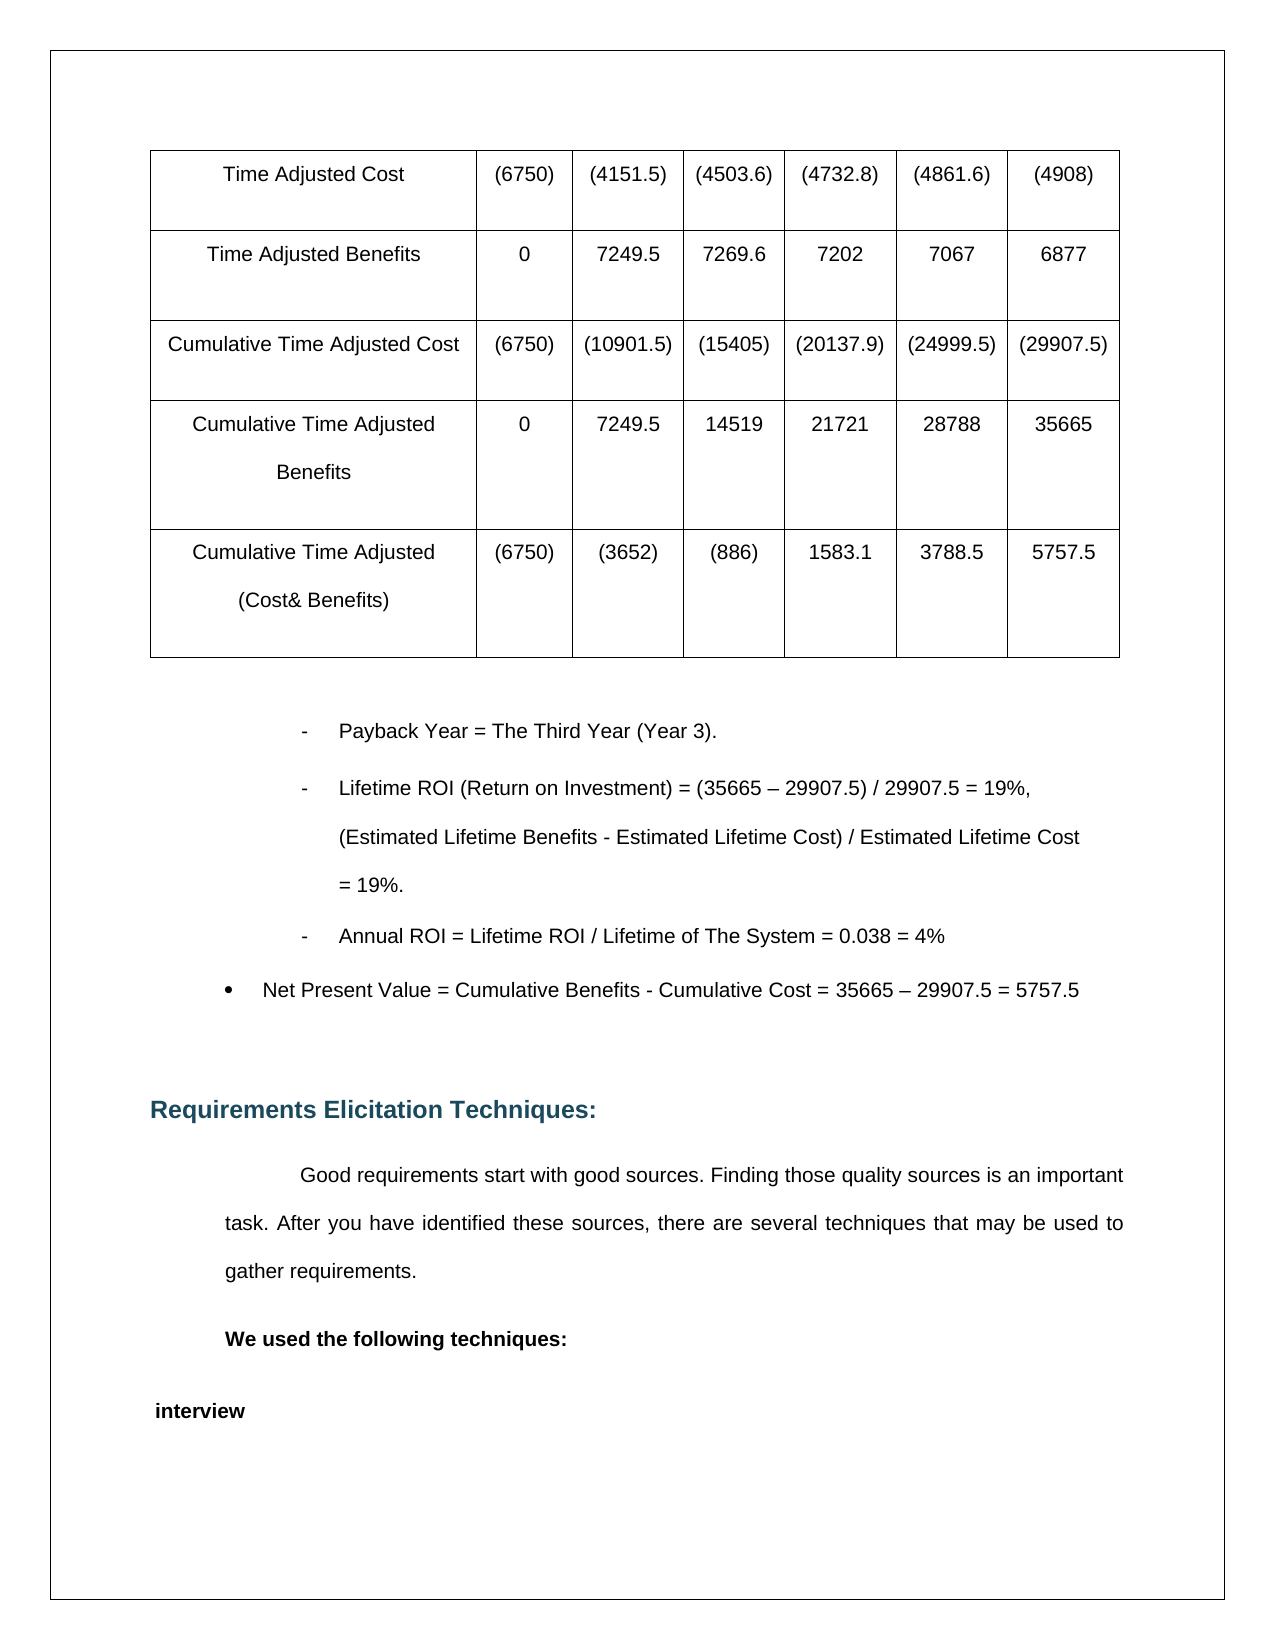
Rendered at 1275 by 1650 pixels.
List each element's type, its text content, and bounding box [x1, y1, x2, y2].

table_cell (4861.6) [897, 151, 1007, 230]
subtitle Requirements Elicitation Techniques: [150, 1095, 1125, 1123]
table_cell 7067 [897, 231, 1007, 320]
list Payback Year = The Third Year (Year 3). [301, 716, 1081, 744]
table_cell 0 [477, 231, 572, 320]
table_cell 35665 [1008, 401, 1119, 528]
table_cell 7249.5 [573, 401, 683, 528]
list Lifetime ROI (Return on Investment) = (35665 – 29907.5) / 29907.5 = 19%, (Estimated Lifetime Benefits - Estimated Lifetime Cost) / Estimated Lifetime Cost = 19%. [301, 773, 1081, 897]
text We used the following techniques: [150, 1327, 1081, 1351]
table_cell (4732.8) [785, 151, 896, 230]
table_cell 7202 [785, 231, 896, 320]
table_cell 21721 [785, 401, 896, 528]
table_cell Time Adjusted Cost [151, 151, 476, 230]
table_cell Cumulative Time Adjusted Cost [151, 321, 476, 400]
text interview [150, 1398, 1081, 1422]
table_cell 1583.1 [785, 530, 896, 657]
table_cell 14519 [684, 401, 784, 528]
table_cell (4151.5) [573, 151, 683, 230]
table_cell 7249.5 [573, 231, 683, 320]
table_cell (10901.5) [573, 321, 683, 400]
list Annual ROI = Lifetime ROI / Lifetime of The System = 0.038 = 4% [301, 921, 1081, 949]
table_cell Cumulative Time Adjusted Benefits [151, 401, 476, 528]
table_cell Time Adjusted Benefits [151, 231, 476, 320]
table_cell 0 [477, 401, 572, 528]
table_cell (4503.6) [684, 151, 784, 230]
table_cell 3788.5 [897, 530, 1007, 657]
table_cell (20137.9) [785, 321, 896, 400]
table_cell (4908) [1008, 151, 1119, 230]
table_cell (24999.5) [897, 321, 1007, 400]
table_cell (6750) [477, 321, 572, 400]
table_cell (6750) [477, 530, 572, 657]
table_cell (29907.5) [1008, 321, 1119, 400]
table_cell Cumulative Time Adjusted (Cost& Benefits) [151, 530, 476, 657]
table_cell (3652) [573, 530, 683, 657]
table_cell (886) [684, 530, 784, 657]
table_cell 5757.5 [1008, 530, 1119, 657]
table_cell 28788 [897, 401, 1007, 528]
list Net Present Value = Cumulative Benefits - Cumulative Cost = 35665 – 29907.5 = 5757.5 [225, 978, 1125, 1002]
list Good requirements start with good sources. Finding those quality sources is an important task. After you have identified these sources, there are several techniques that may be used to gather requirements. [225, 1163, 1125, 1282]
table_cell 6877 [1008, 231, 1119, 320]
table_cell (15405) [684, 321, 784, 400]
table_cell (6750) [477, 151, 572, 230]
table_cell 7269.6 [684, 231, 784, 320]
